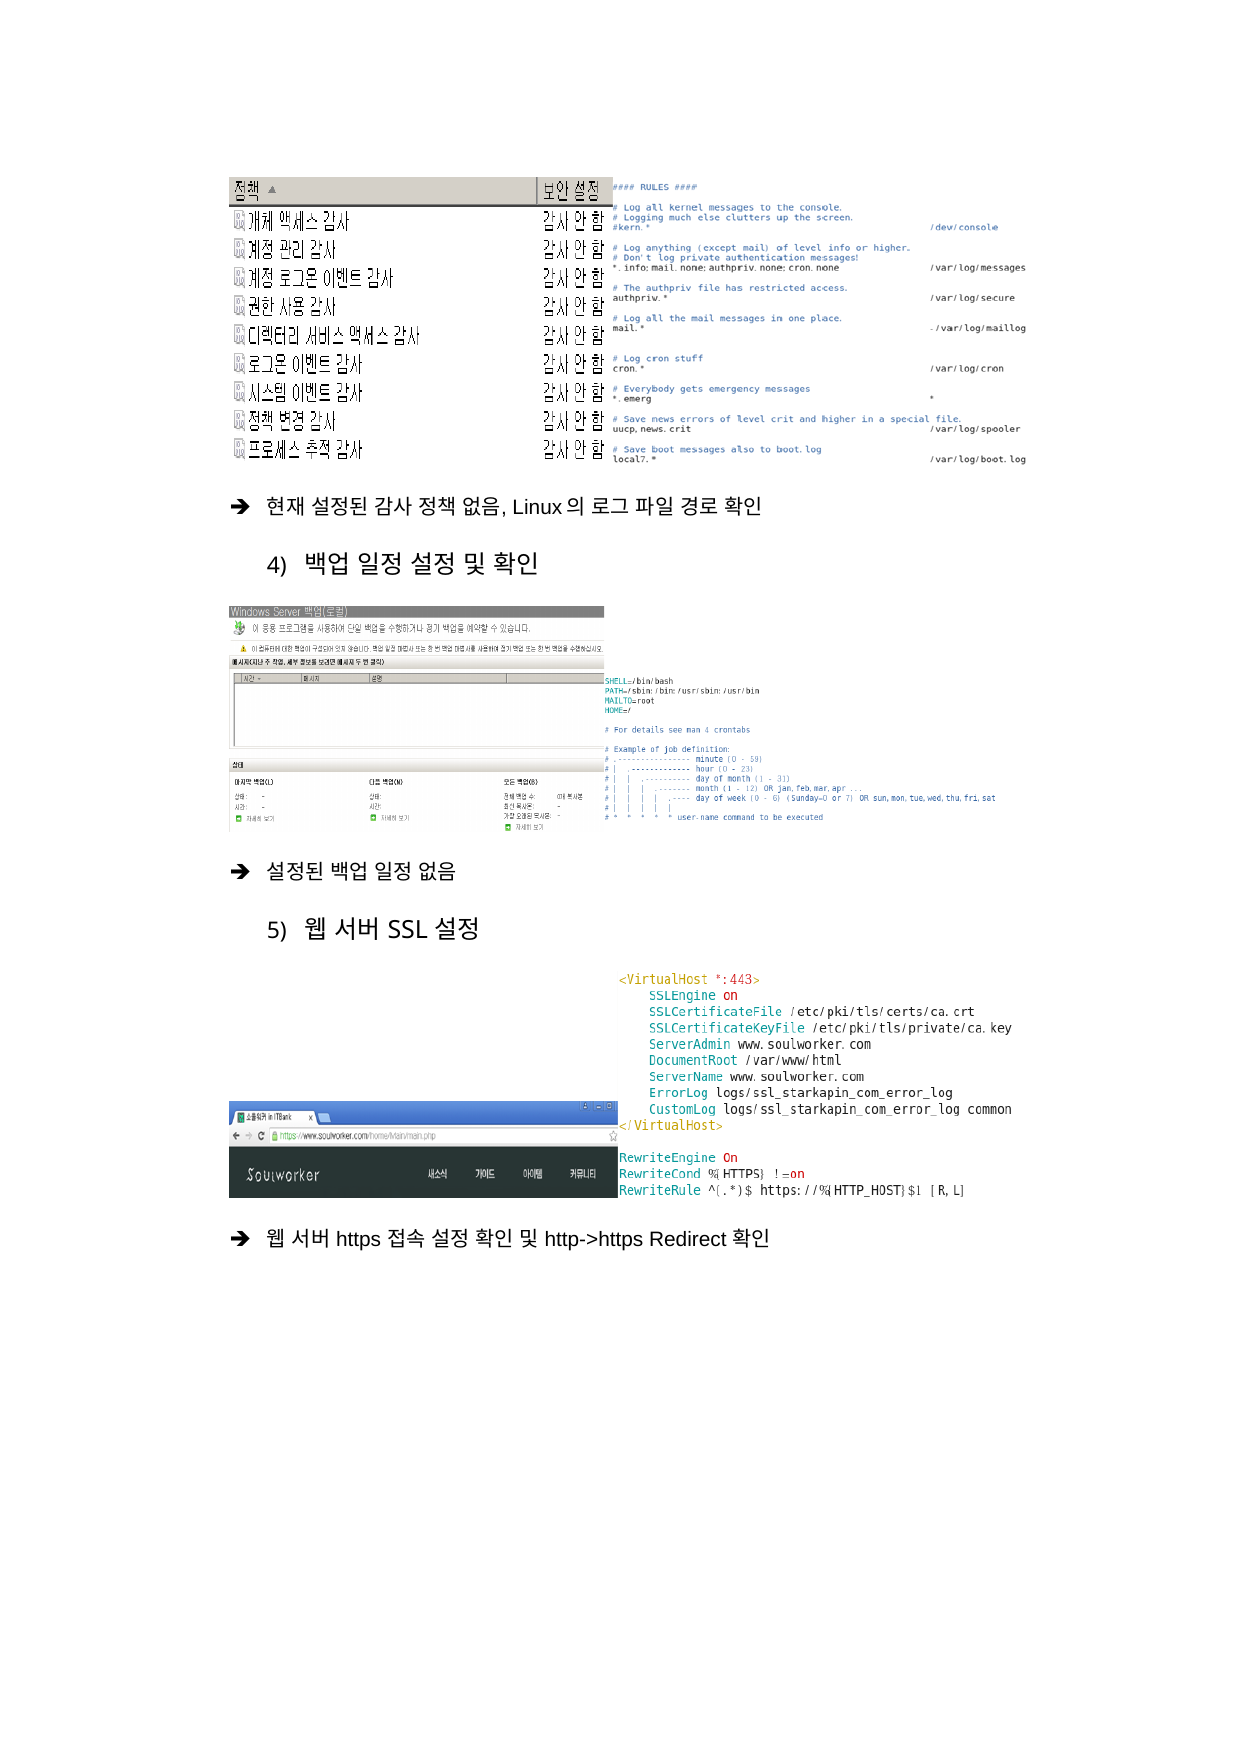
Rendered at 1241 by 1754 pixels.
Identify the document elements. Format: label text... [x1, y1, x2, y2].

list 현재 설정된 감사 정책 없음, Linux의 로그 파일 경로 확인 [229, 490, 1090, 520]
list 설정된 백업 일정 없음 [229, 855, 1090, 886]
list 웹 서버 https 접속 설정 확인 및 http->https Redirect 확인 [229, 1222, 1090, 1252]
list 웹 서버 SSL 설정 [267, 910, 1090, 946]
list 백업 일정 설정 및 확인 [267, 544, 1090, 581]
picture [229, 606, 1000, 832]
picture [229, 177, 1036, 466]
picture [229, 971, 1018, 1198]
